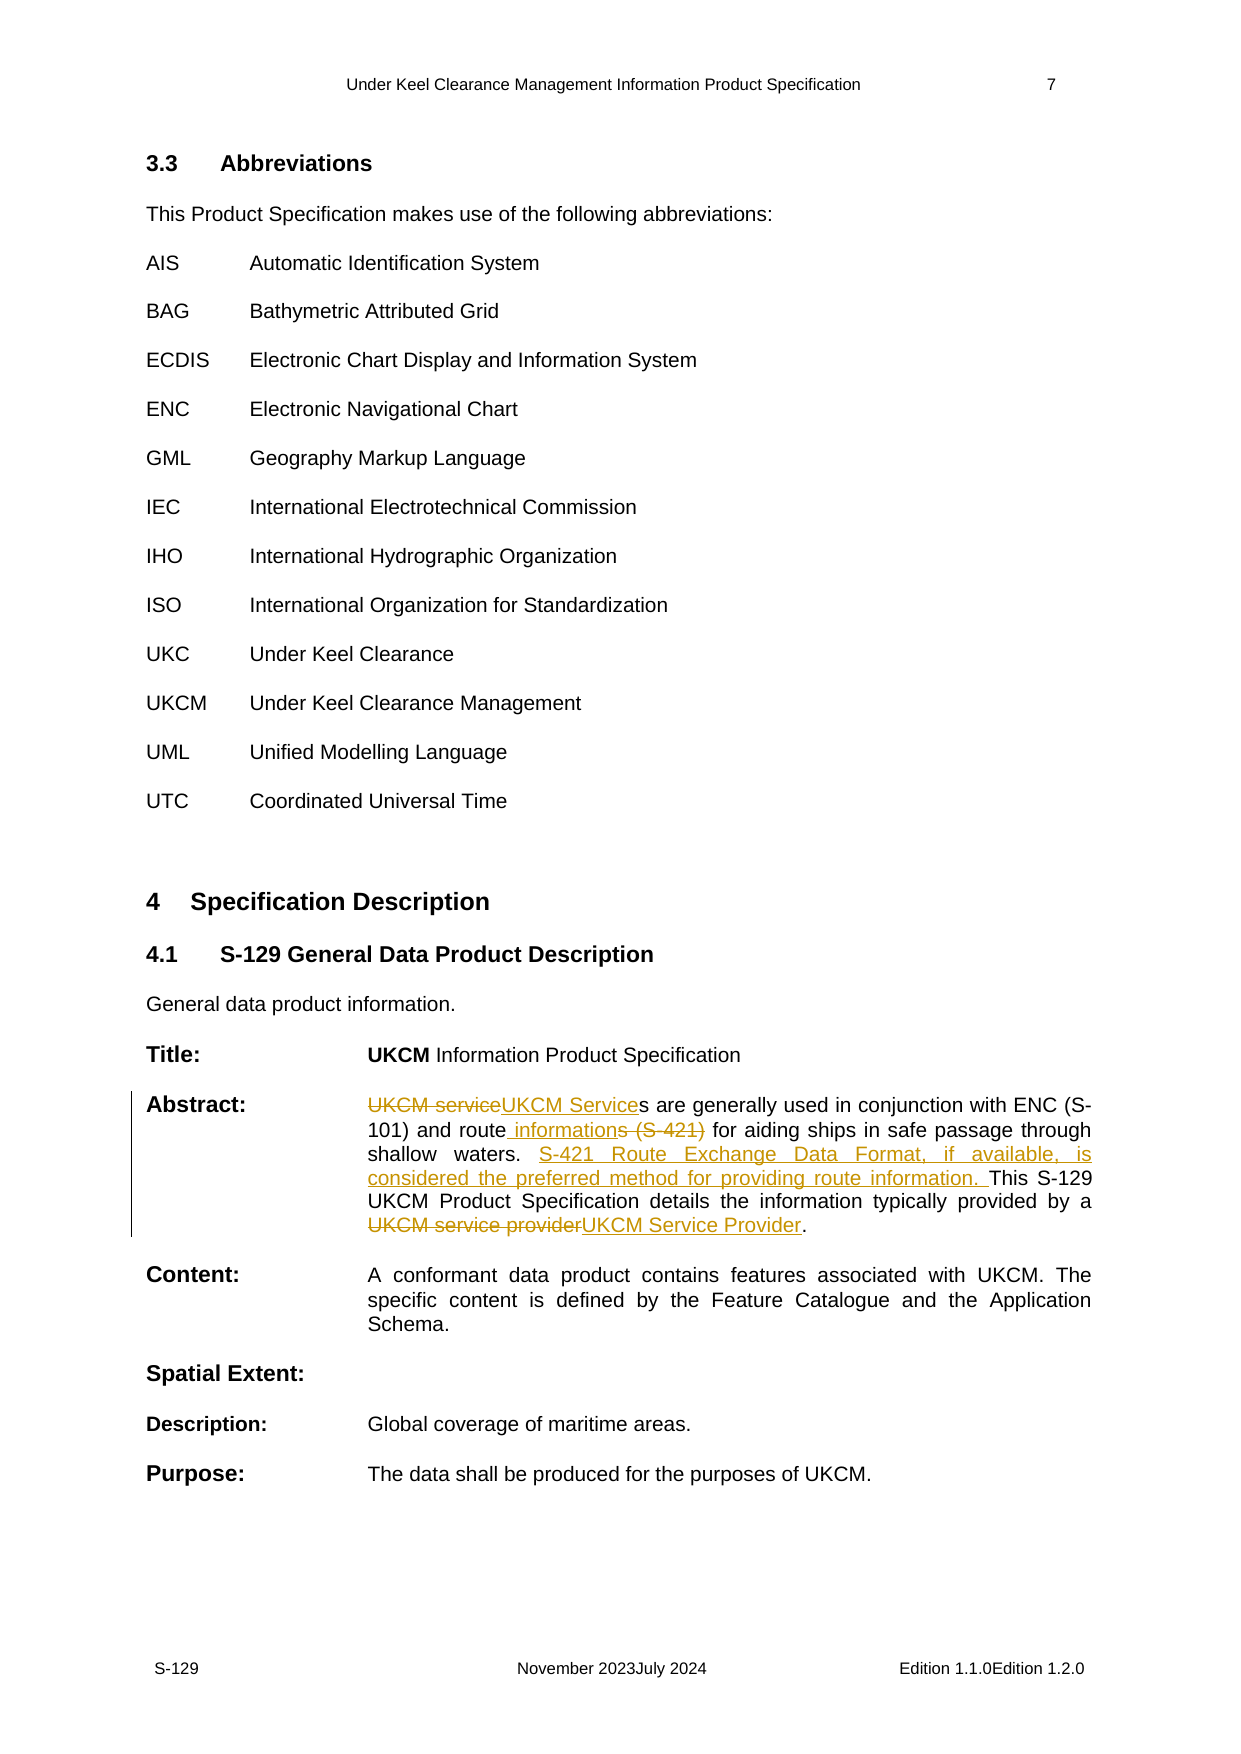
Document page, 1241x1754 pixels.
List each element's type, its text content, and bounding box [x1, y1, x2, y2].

text Spatial Extent: [146, 1359, 1092, 1386]
text Title: UKCM Information Product Specification [146, 1041, 1092, 1067]
text IHO International Hydrographic Organization [146, 544, 1092, 568]
text ECDIS Electronic Chart Display and Information System [146, 348, 1092, 372]
text BAG Bathymetric Attributed Grid [146, 299, 1092, 323]
text AIS Automatic Identification System [146, 250, 1092, 274]
text This Product Specification makes use of the following abbreviations: [146, 201, 1092, 225]
text GML Geography Markup Language [146, 446, 1092, 470]
text ISO International Organization for Standardization [146, 593, 1092, 617]
text Description: Global coverage of maritime areas. [146, 1412, 1092, 1436]
text IEC International Electrotechnical Commission [146, 495, 1092, 519]
text UKC Under Keel Clearance [146, 642, 1092, 666]
text UTC Coordinated Universal Time [146, 789, 1092, 813]
subtitle S-129 General Data Product Description [146, 941, 1092, 967]
text Purpose: The data shall be produced for the purposes of UKCM. [146, 1460, 1092, 1486]
text General data product information. [146, 992, 1092, 1016]
subtitle Specification Description [146, 887, 1092, 916]
subtitle Abbreviations [146, 150, 1092, 176]
text UML Unified Modelling Language [146, 740, 1092, 764]
text UKCM Under Keel Clearance Management [146, 691, 1092, 715]
text ENC Electronic Navigational Chart [146, 397, 1092, 421]
text Abstract: s are generally used in conjunction with ENC (S-101) and route for aiding ships in safe passage through shallow waters. This S-129 UKCM Product Specification details the information typically provided by a . [146, 1091, 1092, 1237]
text Content: A conformant data product contains features associated with UKCM. The specific content is defined by the Feature Catalogue and the Application Schema. [146, 1261, 1092, 1336]
